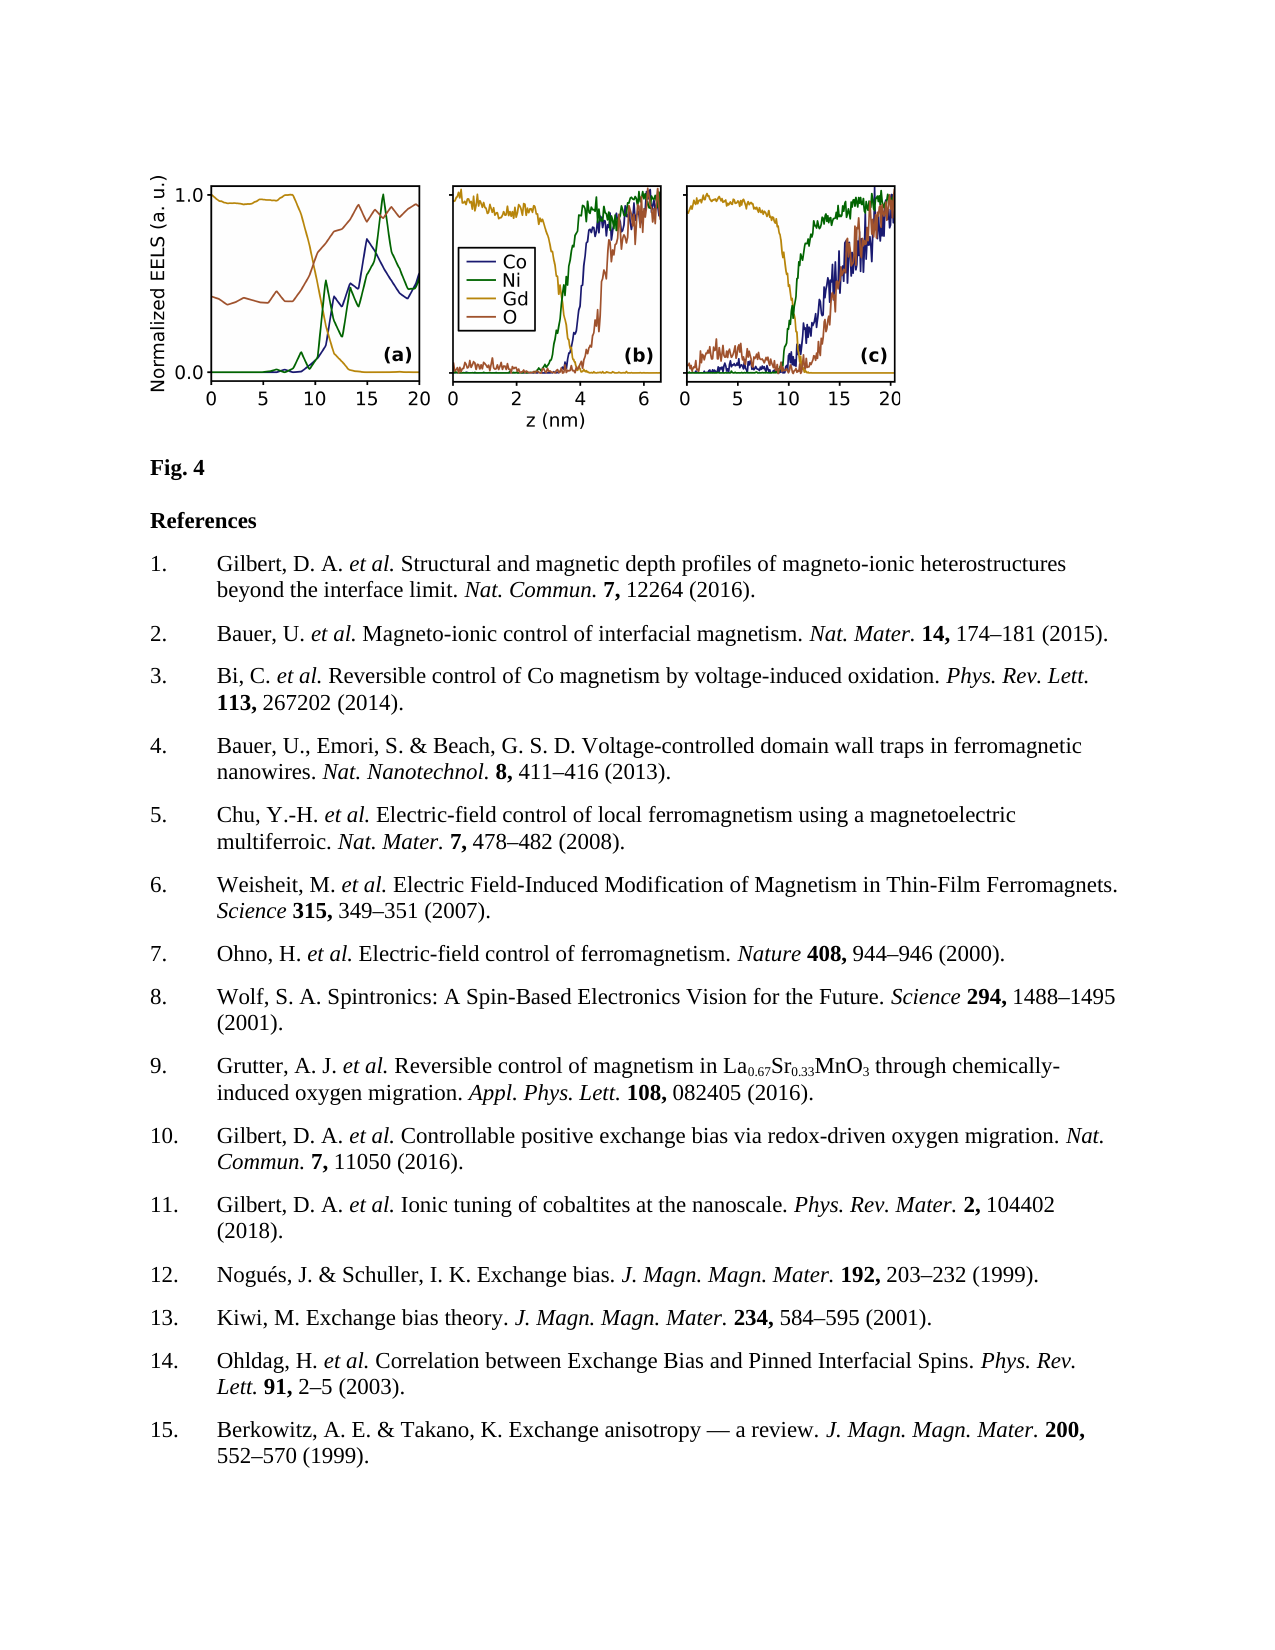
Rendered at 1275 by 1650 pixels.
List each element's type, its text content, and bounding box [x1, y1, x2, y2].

text 14. Ohldag, H. et al. Correlation between Exchange Bias and Pinned Interfacial Spins. Phys. Rev. Lett. 91, 2–5 (2003). [150, 1347, 1125, 1399]
text 5. Chu, Y.-H. et al. Electric-field control of local ferromagnetism using a magnetoelectric multiferroic. Nat. Mater. 7, 478–482 (2008). [150, 801, 1125, 854]
text 6. Weisheit, M. et al. Electric Field-Induced Modification of Magnetism in Thin-Film Ferromagnets. Science 315, 349–351 (2007). [150, 871, 1125, 923]
text 4. Bauer, U., Emori, S. & Beach, G. S. D. Voltage-controlled domain wall traps in ferromagnetic nanowires. Nat. Nanotechnol. 8, 411–416 (2013). [150, 732, 1125, 785]
text 15. Berkowitz, A. E. & Takano, K. Exchange anisotropy — a review. J. Magn. Magn. Mater. 200, 552–570 (1999). [150, 1416, 1125, 1469]
text 7. Ohno, H. et al. Electric-field control of ferromagnetism. Nature 408, 944–946 (2000). [150, 940, 1125, 966]
text 2. Bauer, U. et al. Magneto-ionic control of interfacial magnetism. Nat. Mater. 14, 174–181 (2015). [150, 619, 1125, 646]
text 11. Gilbert, D. A. et al. Ionic tuning of cobaltites at the nanoscale. Phys. Rev. Mater. 2, 104402 (2018). [150, 1191, 1125, 1244]
picture [150, 176, 901, 429]
text 12. Nogués, J. & Schuller, I. K. Exchange bias. J. Magn. Magn. Mater. 192, 203–232 (1999). [150, 1261, 1125, 1287]
text 8. Wolf, S. A. Spintronics: A Spin-Based Electronics Vision for the Future. Science 294, 1488–1495 (2001). [150, 983, 1125, 1036]
text 3. Bi, C. et al. Reversible control of Co magnetism by voltage-induced oxidation. Phys. Rev. Lett. 113, 267202 (2014). [150, 663, 1125, 715]
text References [150, 507, 1125, 533]
text Fig. 4 [150, 454, 1125, 481]
text 1. Gilbert, D. A. et al. Structural and magnetic depth profiles of magneto-ionic heterostructures beyond the interface limit. Nat. Commun. 7, 12264 (2016). [150, 550, 1125, 603]
text 10. Gilbert, D. A. et al. Controllable positive exchange bias via redox-driven oxygen migration. Nat. Commun. 7, 11050 (2016). [150, 1122, 1125, 1174]
text 9. Grutter, A. J. et al. Reversible control of magnetism in La0.67Sr0.33MnO3 through chemically-induced oxygen migration. Appl. Phys. Lett. 108, 082405 (2016). [150, 1052, 1125, 1105]
text 13. Kiwi, M. Exchange bias theory. J. Magn. Magn. Mater. 234, 584–595 (2001). [150, 1304, 1125, 1330]
